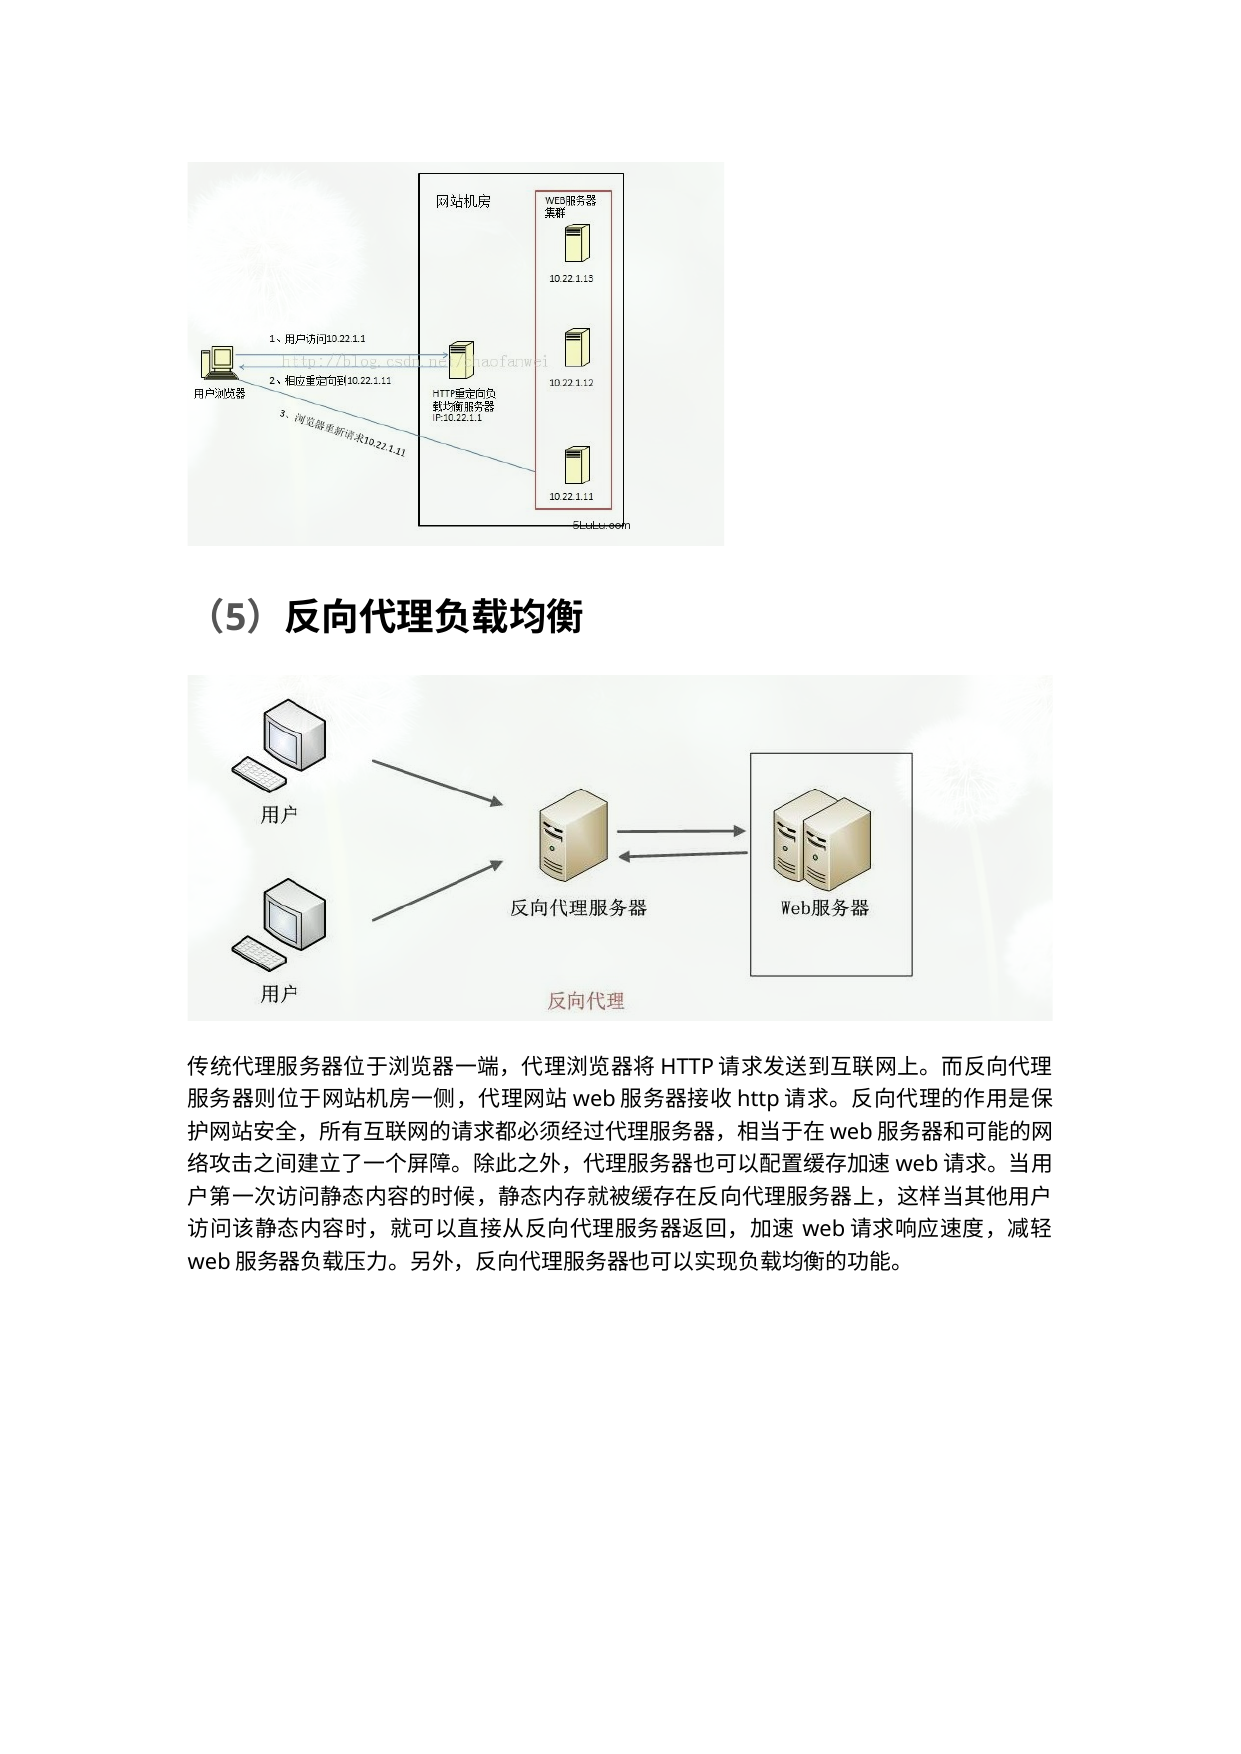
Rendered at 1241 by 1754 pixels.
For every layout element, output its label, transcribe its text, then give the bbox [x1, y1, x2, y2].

picture [187, 675, 1053, 1021]
subtitle （5）反向代理负载均衡 [187, 581, 1053, 646]
picture [187, 162, 725, 546]
text 传统代理服务器位于浏览器一端，代理浏览器将HTTP请求发送到互联网上。而反向代理服务器则位于网站机房一侧，代理网站web服务器接收http请求。反向代理的作用是保护网站安全，所有互联网的请求都必须经过代理服务器，相当于在web服务器和可能的网络攻击之间建立了一个屏障。除此之外，代理服务器也可以配置缓存加速web请求。当用户第一次访问静态内容的时候，静态内存就被缓存在反向代理服务器上，这样当其他用户访问该静态内容时，就可以直接从反向代理服务器返回，加速web请求响应速度，减轻web服务器负载压力。另外，反向代理服务器也可以实现负载均衡的功能。 [187, 1048, 1053, 1276]
